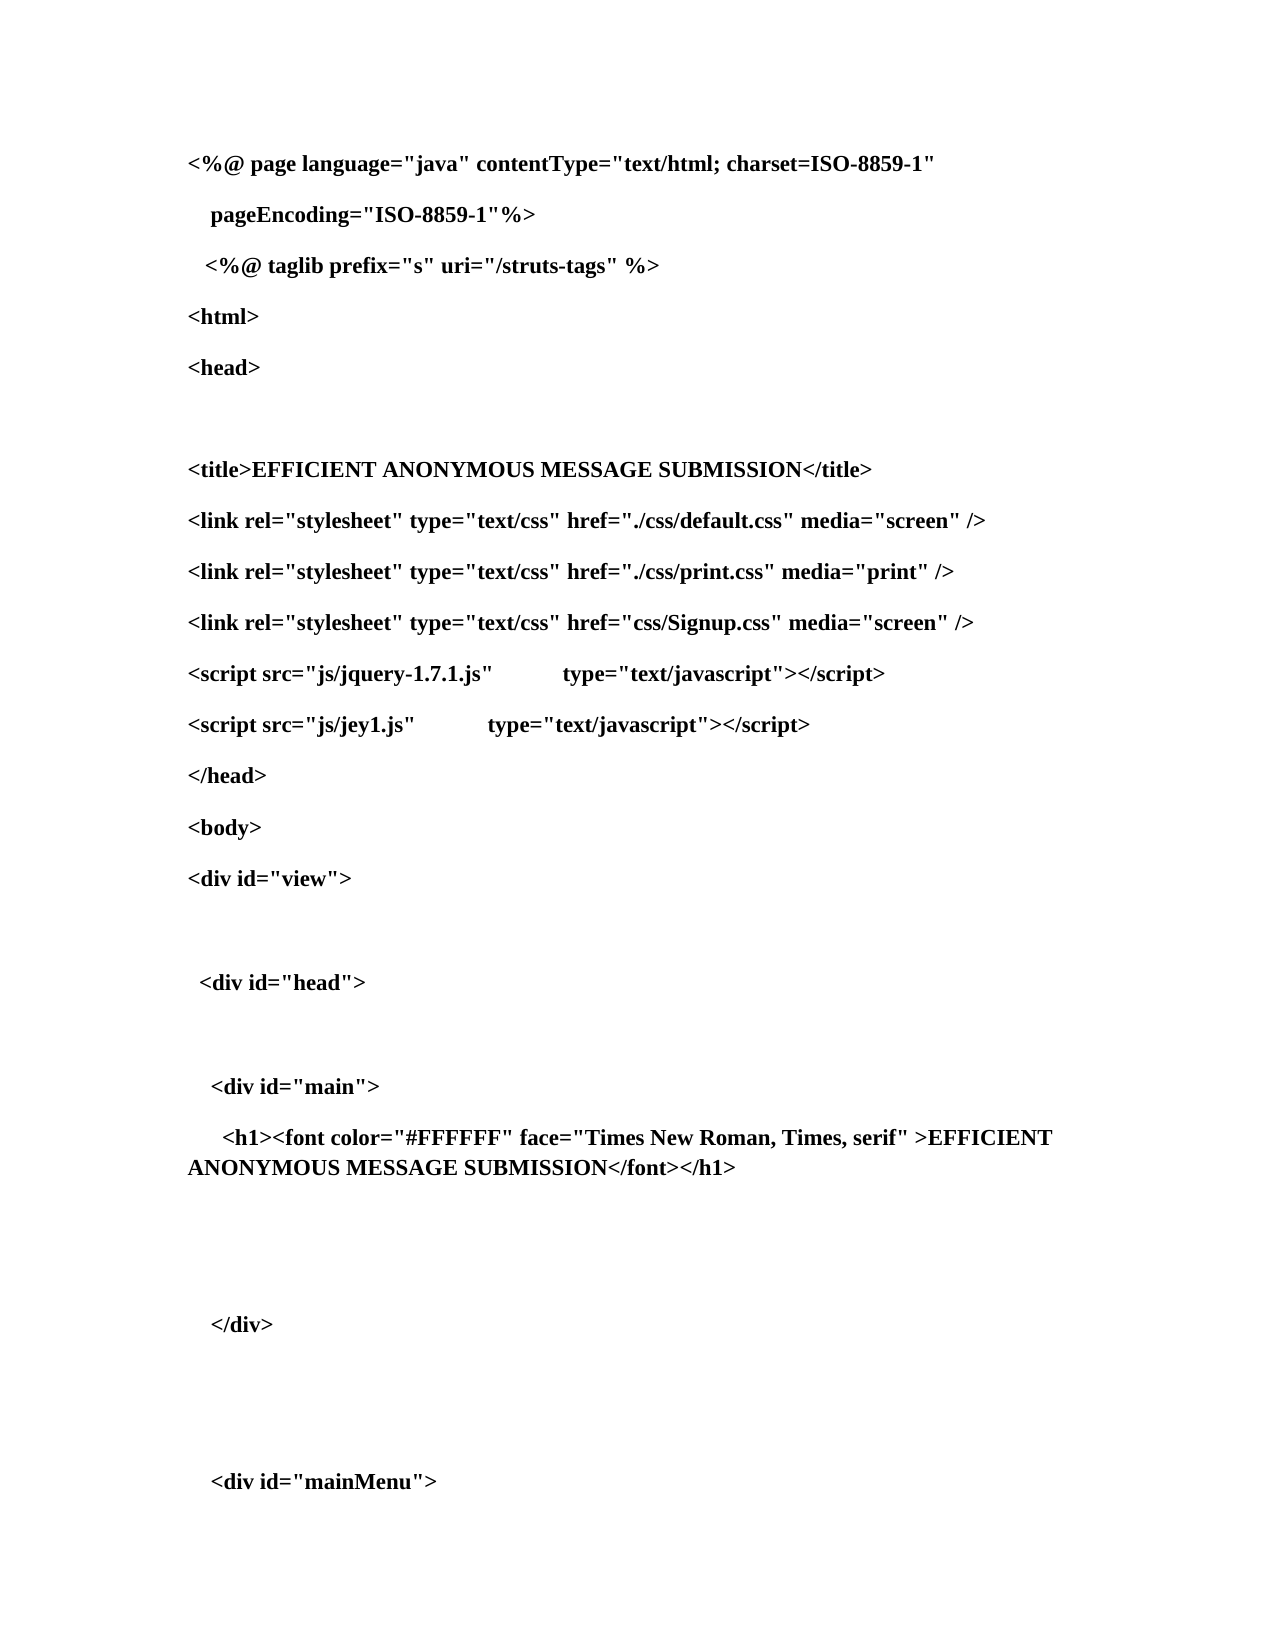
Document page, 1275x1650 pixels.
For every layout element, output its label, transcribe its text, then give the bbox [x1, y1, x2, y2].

text <title>EFFICIENT ANONYMOUS MESSAGE SUBMISSION</title> [187, 456, 1087, 483]
text <div id="head"> [187, 969, 1087, 995]
text <html> [187, 303, 1087, 329]
text <link rel="stylesheet" type="text/css" href="css/Signup.css" media="screen" /> [187, 609, 1087, 636]
text <h1><font color="#FFFFFF" face="Times New Roman, Times, serif" >EFFICIENT ANONYMOUS MESSAGE SUBMISSION</font></h1> [187, 1124, 1087, 1180]
text <link rel="stylesheet" type="text/css" href="./css/default.css" media="screen" /> [187, 507, 1087, 534]
text <script src="js/jquery-1.7.1.js" type="text/javascript"></script> [187, 660, 1087, 687]
text <link rel="stylesheet" type="text/css" href="./css/print.css" media="print" /> [187, 558, 1087, 585]
text <div id="view"> [187, 864, 1087, 891]
text </div> [187, 1311, 1087, 1337]
text <head> [187, 354, 1087, 381]
text <%@ page language="java" contentType="text/html; charset=ISO-8859-1" [187, 150, 1087, 176]
text <div id="main"> [187, 1073, 1087, 1099]
text <body> [187, 813, 1087, 840]
text <div id="mainMenu"> [187, 1468, 1087, 1494]
text </head> [187, 762, 1087, 789]
text <%@ taglib prefix="s" uri="/struts-tags" %> [187, 252, 1087, 278]
text <script src="js/jey1.js" type="text/javascript"></script> [187, 711, 1087, 738]
text pageEncoding="ISO-8859-1"%> [187, 201, 1087, 227]
